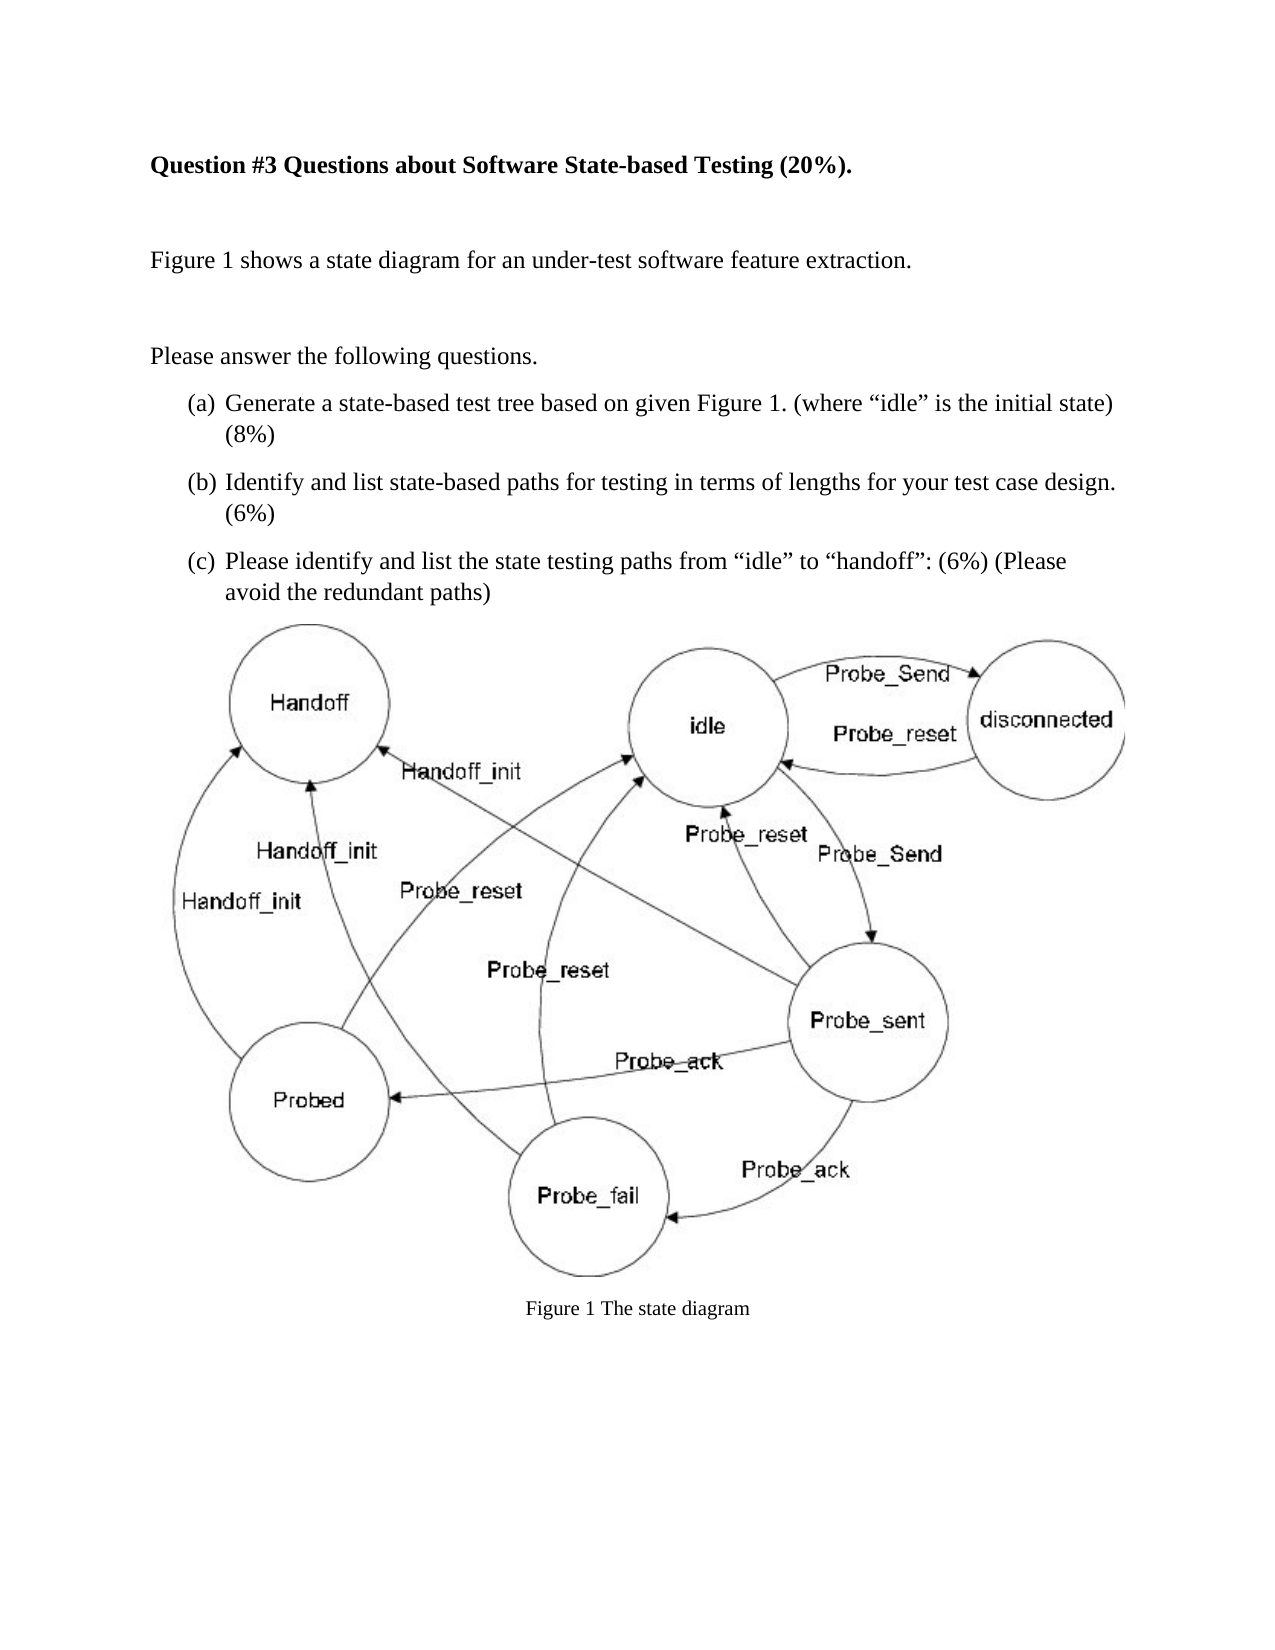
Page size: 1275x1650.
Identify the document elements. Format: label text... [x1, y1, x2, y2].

list Identify and list state-based paths for testing in terms of lengths for your test case design. (6%) [187, 467, 1125, 527]
text Please answer the following questions. [150, 341, 1125, 369]
text Question #3 Questions about Software State-based Testing (20%). [150, 150, 1125, 179]
list Generate a state-based test tree based on given Figure 1. (where “idle” is the initial state) (8%) [187, 388, 1125, 448]
text Figure 1 shows a state diagram for an under-test software feature extraction. [150, 245, 1125, 274]
picture [150, 624, 1125, 1277]
text Figure 1 The state diagram [150, 1296, 1125, 1320]
list Please identify and list the state testing paths from “idle” to “handoff”: (6%) (Please avoid the redundant paths) [187, 546, 1125, 606]
